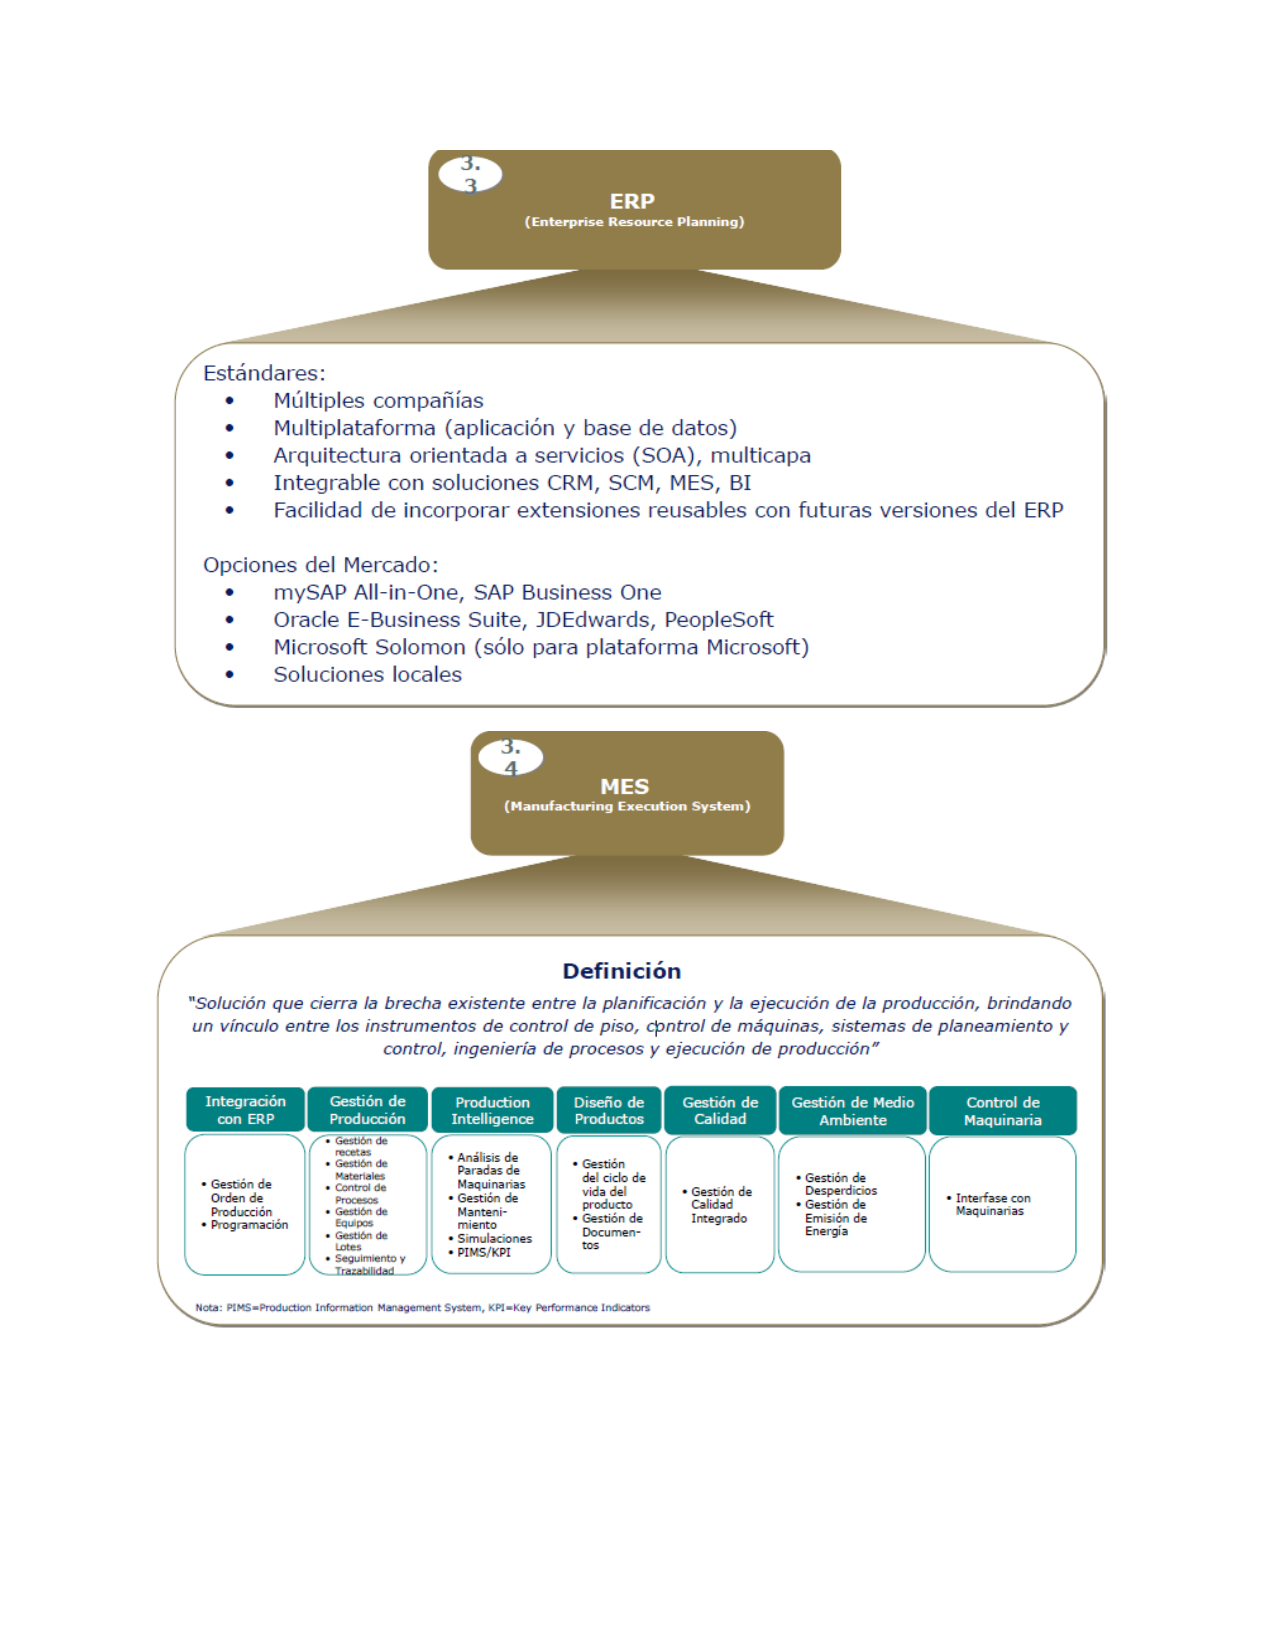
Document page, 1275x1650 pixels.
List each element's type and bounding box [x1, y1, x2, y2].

picture [150, 731, 1125, 1339]
picture [150, 150, 1125, 713]
